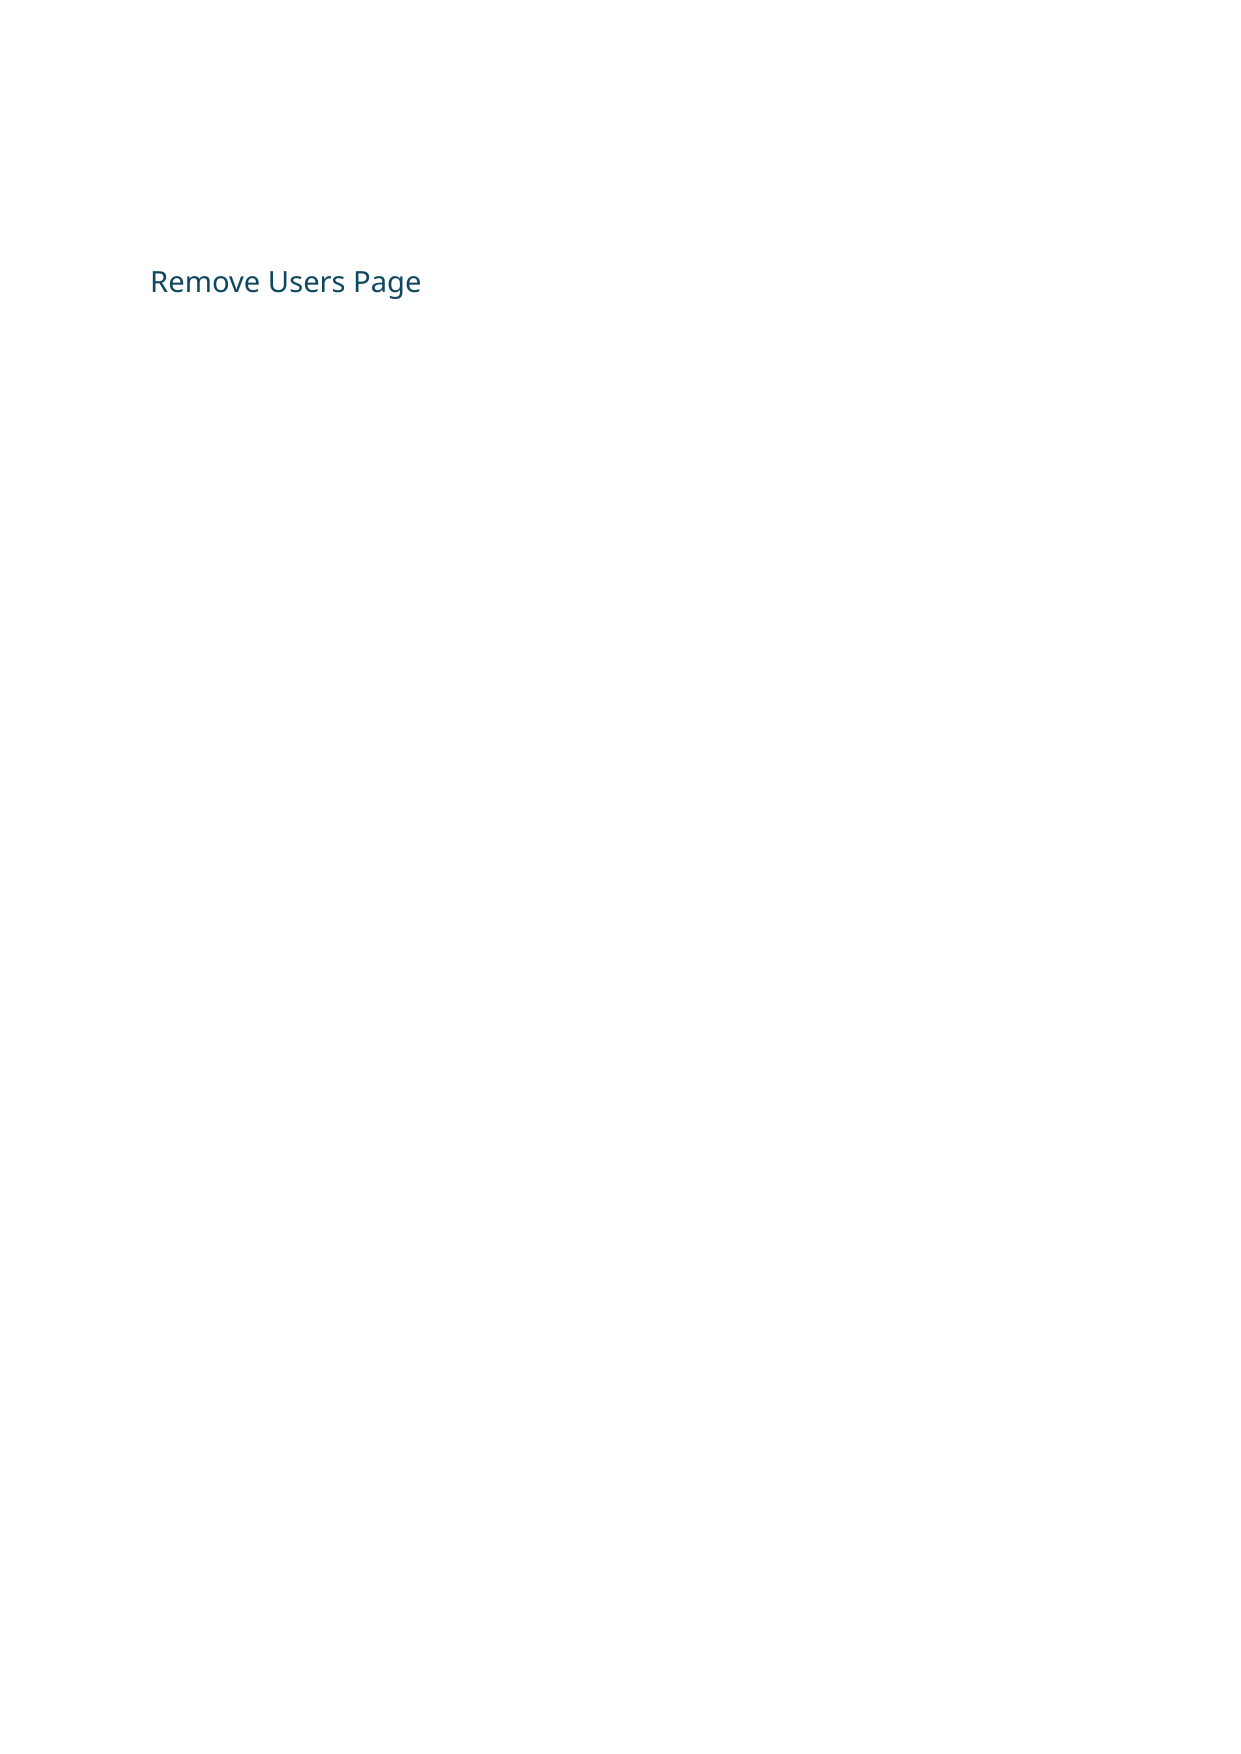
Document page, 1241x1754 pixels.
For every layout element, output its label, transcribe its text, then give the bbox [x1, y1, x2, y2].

subtitle Remove Users Page [150, 262, 1090, 301]
